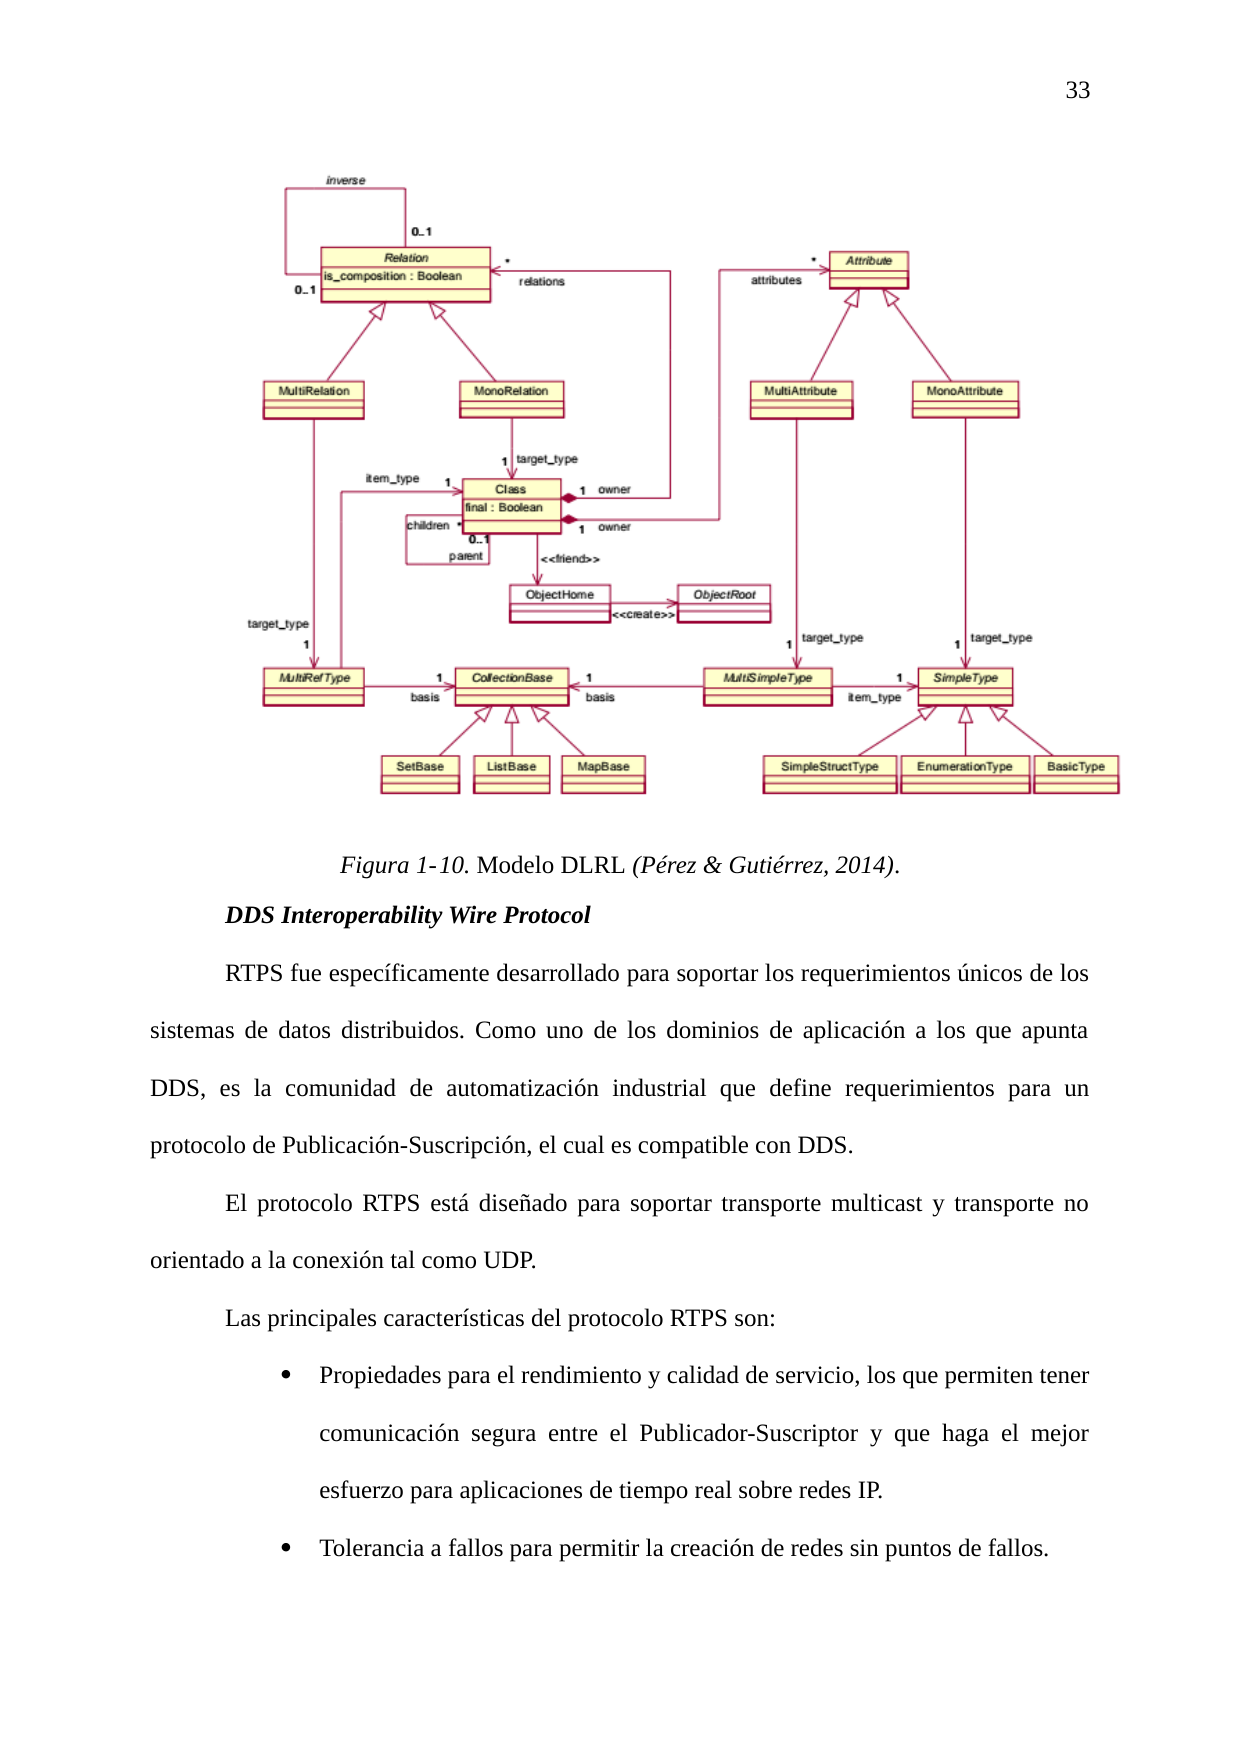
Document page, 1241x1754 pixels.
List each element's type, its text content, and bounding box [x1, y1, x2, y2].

list Tolerancia a fallos para permitir la creación de redes sin puntos de fallos. [282, 1533, 1090, 1561]
text RTPS fue específicamente desarrollado para soportar los requerimientos únicos de los sistemas de datos distribuidos. Como uno de los dominios de aplicación a los que apunta DDS, es la comunidad de automatización industrial que define requerimientos para un protocolo de Publicación-Suscripción, el cual es compatible con DDS. [150, 958, 1090, 1159]
text Las principales características del protocolo RTPS son: [150, 1303, 1090, 1331]
text Figura 1-10. Modelo DLRL. [150, 851, 1090, 879]
text El protocolo RTPS está diseñado para soportar transporte multicast y transporte no orientado a la conexión tal como UDP. [150, 1188, 1090, 1274]
list Propiedades para el rendimiento y calidad de servicio, los que permiten tener comunicación segura entre el Publicador-Suscriptor y que haga el mejor esfuerzo para aplicaciones de tiempo real sobre redes IP. [282, 1360, 1090, 1504]
subtitle DDS Interoperability Wire Protocol [150, 900, 1090, 929]
